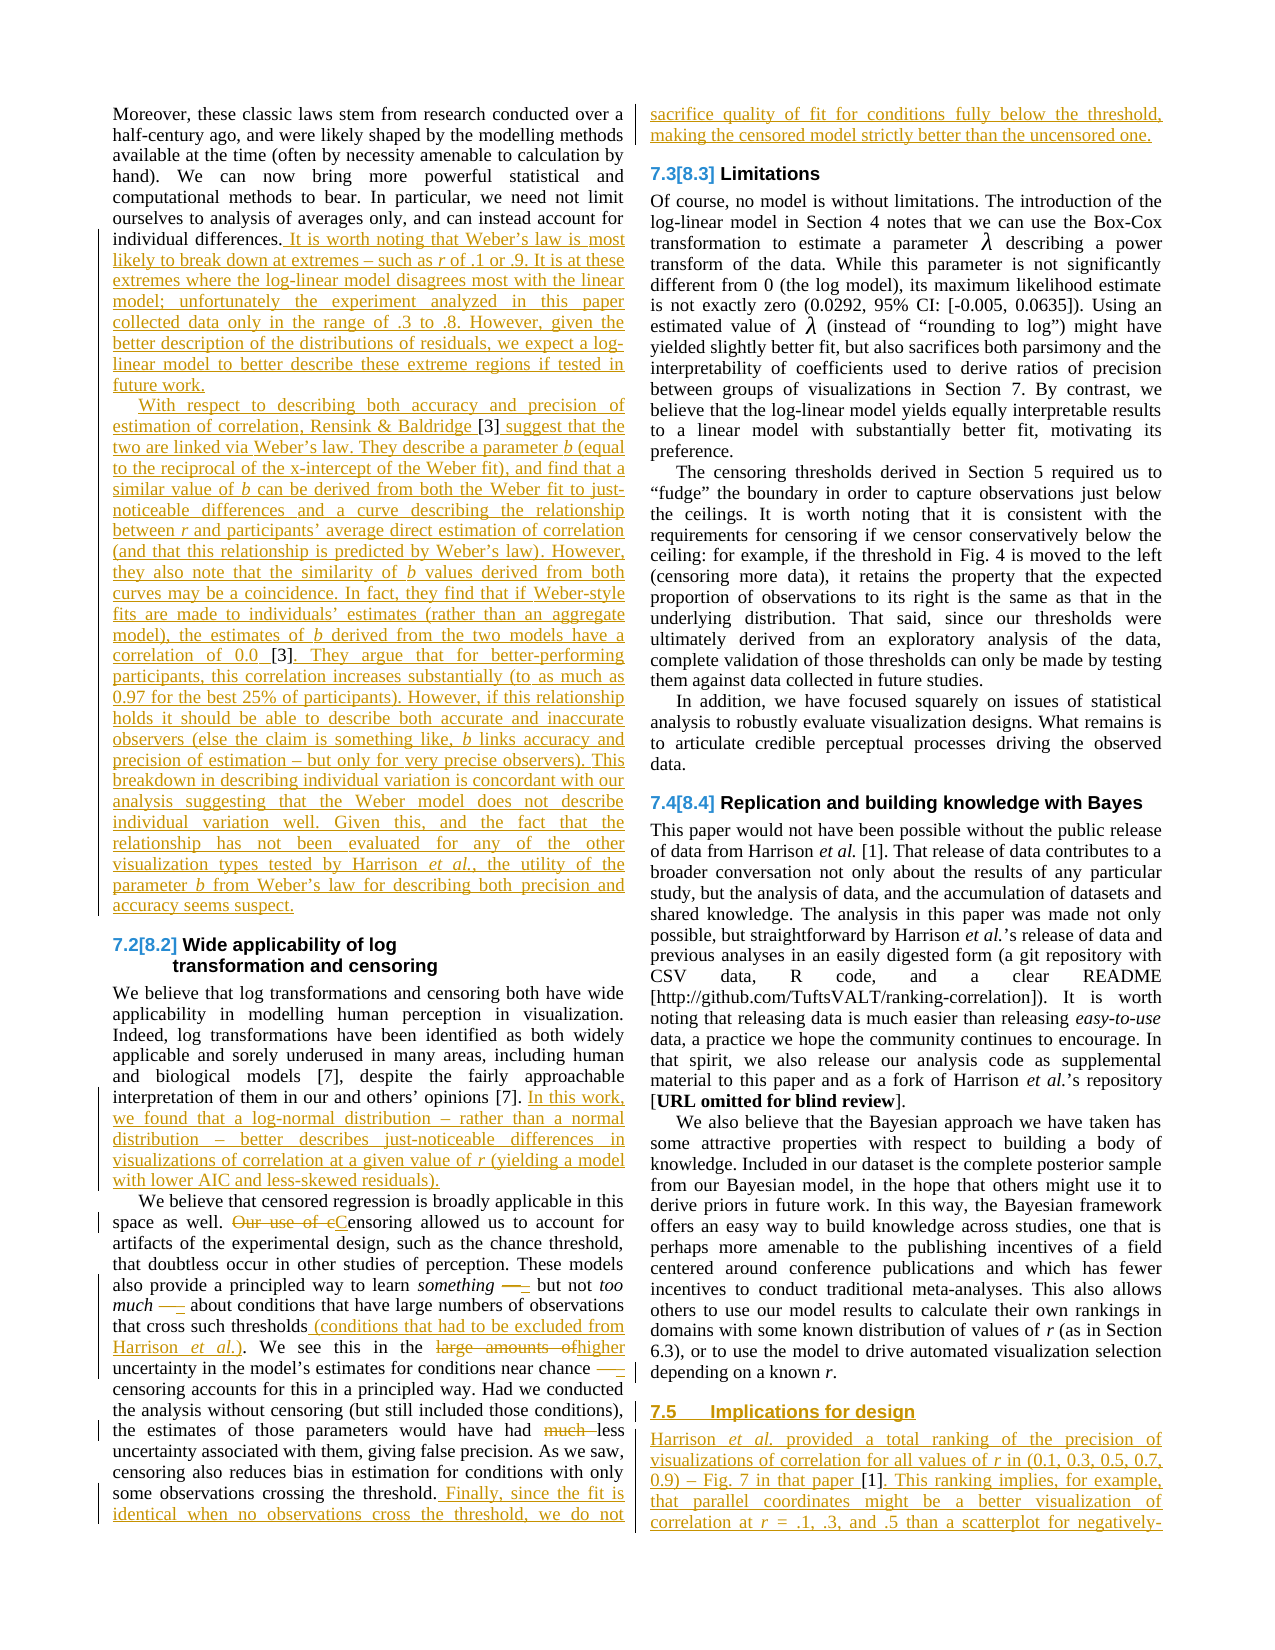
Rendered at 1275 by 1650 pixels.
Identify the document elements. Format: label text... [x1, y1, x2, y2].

text [3][3] [112, 789, 625, 830]
text [3][3] [112, 560, 625, 580]
text We believe that censored regression is broadly applicable in this space as well. ensoring allowed us to account for artifacts of the experimental design, such as the chance threshold, that doubtless occur in other studies of perception. These models also provide a principled way to learn something but not too much about conditions that have large numbers of observations that cross such thresholds. We see this in the uncertainty in the model’s estimates for conditions near chance censoring accounts for this in a principled way. Had we conducted the analysis without censoring (but still included those conditions), the estimates of those parameters would have had less uncertainty associated with them, giving false precision. As we saw, censoring also reduces bias in estimation for conditions with only some observations crossing the threshold. [112, 1191, 625, 1521]
text [1] [650, 1510, 1162, 1530]
subtitle Replication and building knowledge with Bayes [650, 793, 1162, 814]
text In addition, we have focused squarely on issues of statistical analysis to robustly evaluate visualization designs. What remains is to articulate credible perceptual processes driving the observed data. [650, 691, 1162, 774]
text [3][3] [112, 643, 625, 684]
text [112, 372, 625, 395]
text [3][3] [112, 602, 625, 621]
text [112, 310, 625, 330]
text This paper would not have been possible without the public release of data from Harrison et al. [1]. That release of data contributes to a broader conversation not only about the results of any particular study, but the analysis of data, and the accumulation of datasets and shared knowledge. The analysis in this paper was made not only possible, but straightforward by Harrison et al.’s release of data and previous analyses in an easily digested form (a git repository with CSV data, R code, and a clear README [http://github.com/TuftsVALT/ranking-correlation]). It is worth noting that releasing data is much easier than releasing easy-to-use data, a practice we hope the community continues to encourage. In that spirit, we also release our analysis code as supplemental material to this paper and as a fork of Harrison et al.’s repository [URL omitted for blind review]. [650, 820, 1162, 1112]
text [3][3] [112, 747, 625, 788]
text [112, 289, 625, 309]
text [1] [650, 1428, 1162, 1446]
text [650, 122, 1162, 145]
text We also believe that the Bayesian approach we have taken has some attractive properties with respect to building a body of knowledge. Included in our dataset is the complete posterior sample from our Bayesian model, in the hope that others might use it to derive priors in future work. In this way, the Bayesian framework offers an easy way to build knowledge across studies, one that is perhaps more amenable to the publishing incentives of a field centered around conference publications and which has fewer incentives to conduct traditional meta-analyses. This also allows others to use our model results to calculate their own rankings in domains with some known distribution of values of r (as in Section 6.3), or to use the model to drive automated visualization selection depending on a known r. [650, 1112, 1162, 1383]
text [3][3] [112, 395, 625, 455]
subtitle Wide applicability of log transformation and censoring [112, 935, 625, 976]
text [3][3] [112, 539, 625, 559]
text [1] [650, 1468, 1162, 1509]
text The censoring thresholds derived in Section 5 required us to “fudge” the boundary in order to capture observations just below the ceilings. It is worth noting that it is consistent with the requirements for censoring if we censor conservatively below the ceiling: for example, if the threshold in is moved to the left (censoring more data), it retains the property that the expected proportion of observations to its right is the same as that in the underlying distribution. That said, since our thresholds were ultimately derived from an exploratory analysis of the data, complete validation of those thresholds can only be made by testing them against data collected in future studies. [650, 462, 1162, 691]
text [3][3] [112, 893, 625, 916]
text [3][3] [112, 581, 625, 601]
text [3][3] [112, 685, 625, 705]
text [3][3] [112, 706, 625, 726]
text [3][3] [112, 518, 625, 538]
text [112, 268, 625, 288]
text [3][3] [112, 622, 625, 642]
text [1] [650, 1447, 1162, 1467]
text [3][3] [112, 852, 625, 871]
text [3][3] [112, 477, 625, 496]
text [3][3] [112, 872, 625, 892]
text We believe that log transformations and censoring both have wide applicability in modelling human perception in visualization. Indeed, log transformations have been identified as both widely applicable and sorely underused in many areas, including human and biological models [7], despite the fairly approachable interpretation of them in our and others’ opinions [7]. [112, 983, 625, 1126]
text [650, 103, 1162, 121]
text [3][3] [112, 456, 625, 476]
text [3][3] [112, 831, 625, 851]
text [3][3] [112, 497, 625, 517]
text Of course, no model is without limitations. The introduction of the log-linear model in Section 4 notes that we can use the Box-Cox transformation to estimate a parameter describing a power transform of the data. While this parameter is not significantly different from 0 (the log model), its maximum likelihood estimate is not exactly zero (0.0292, 95% CI: [-0.005, 0.0635]). Using an estimated value of (instead of “rounding to log”) might have yielded slightly better fit, but also sacrifices both parsimony and the interpretability of coefficients used to derive ratios of precision between groups of visualizations in Section 7. By contrast, we believe that the log-linear model yields equally interpretable results to a linear model with substantially better fit, motivating its preference. [650, 191, 1162, 462]
text [3][3] [112, 727, 625, 746]
subtitle Limitations [650, 164, 1162, 185]
